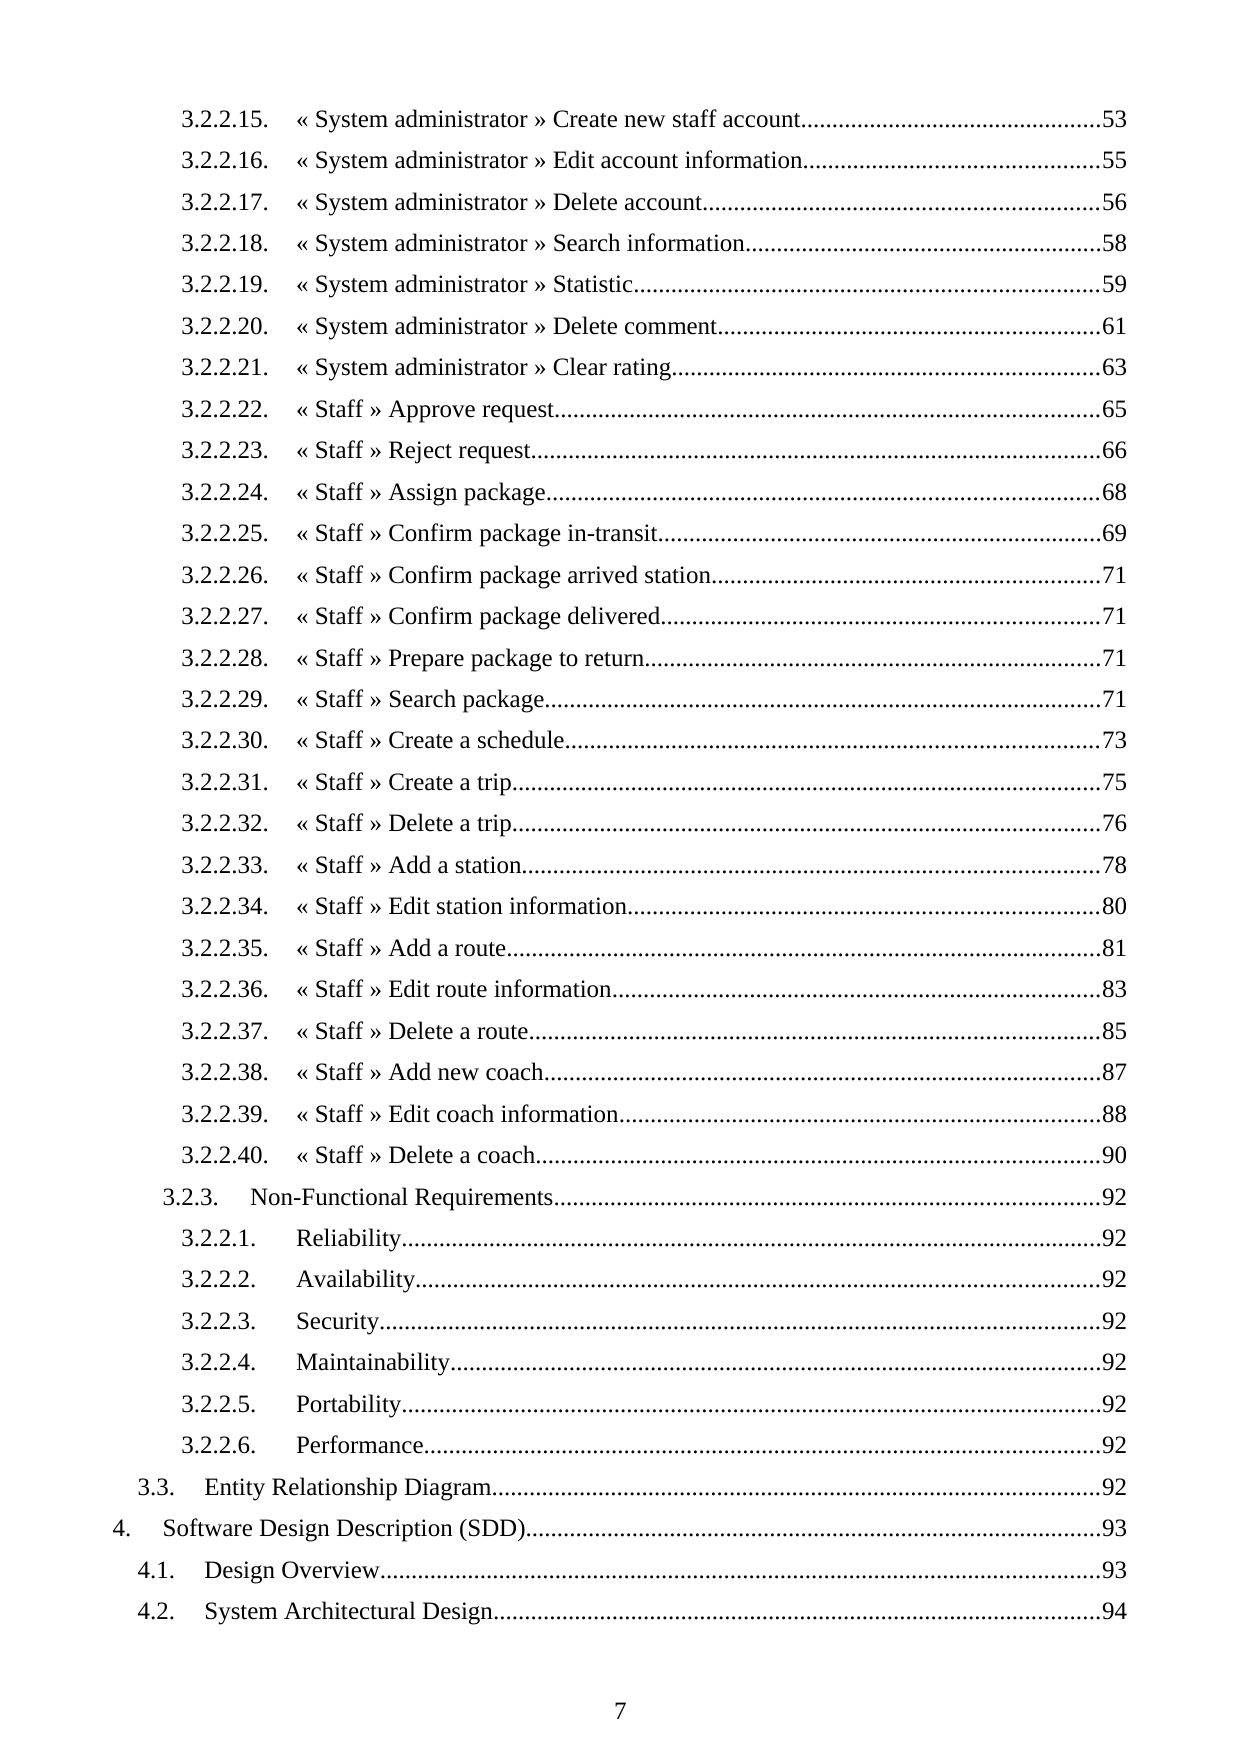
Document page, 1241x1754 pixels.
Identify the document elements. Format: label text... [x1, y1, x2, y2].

text 3.2.2.21. « System administrator » Clear rating 63 [181, 352, 1128, 381]
text 3.2.2.35. « Staff » Add a route 81 [181, 933, 1128, 962]
text 3.2.2.15. « System administrator » Create new staff account 53 [181, 104, 1128, 132]
text 3.2.3. Non-Functional Requirements 92 [162, 1182, 1128, 1210]
text 3.3. Entity Relationship Diagram 92 [137, 1472, 1128, 1501]
text 3.2.2.30. « Staff » Create a schedule 73 [181, 726, 1128, 754]
text 3.2.2.6. Performance 92 [181, 1430, 1128, 1459]
text 3.2.2.38. « Staff » Add new coach 87 [181, 1057, 1128, 1086]
text 3.2.2.18. « System administrator » Search information 58 [181, 228, 1128, 257]
text 3.2.2.17. « System administrator » Delete account 56 [181, 187, 1128, 215]
text 3.2.2.16. « System administrator » Edit account information 55 [181, 145, 1128, 174]
text 3.2.2.37. « Staff » Delete a route 85 [181, 1016, 1128, 1044]
text 3.2.2.39. « Staff » Edit coach information 88 [181, 1099, 1128, 1127]
text 3.2.2.28. « Staff » Prepare package to return 71 [181, 643, 1128, 671]
text 3.2.2.31. « Staff » Create a trip 75 [181, 767, 1128, 796]
text 3.2.2.34. « Staff » Edit station information 80 [181, 891, 1128, 920]
text 3.2.2.32. « Staff » Delete a trip 76 [181, 808, 1128, 837]
text 3.2.2.23. « Staff » Reject request 66 [181, 435, 1128, 464]
text 3.2.2.40. « Staff » Delete a coach 90 [181, 1140, 1128, 1169]
text 3.2.2.29. « Staff » Search package 71 [181, 684, 1128, 713]
text 3.2.2.36. « Staff » Edit route information 83 [181, 974, 1128, 1003]
text 3.2.2.20. « System administrator » Delete comment 61 [181, 311, 1128, 340]
text 3.2.2.22. « Staff » Approve request 65 [181, 394, 1128, 423]
text 4.2. System Architectural Design 94 [137, 1596, 1128, 1625]
text 3.2.2.19. « System administrator » Statistic 59 [181, 269, 1128, 298]
text 3.2.2.3. Security 92 [181, 1306, 1128, 1335]
text 3.2.2.26. « Staff » Confirm package arrived station 71 [181, 560, 1128, 588]
text 3.2.2.33. « Staff » Add a station 78 [181, 850, 1128, 879]
text 3.2.2.27. « Staff » Confirm package delivered 71 [181, 601, 1128, 630]
text 3.2.2.25. « Staff » Confirm package in-transit 69 [181, 518, 1128, 547]
text 3.2.2.24. « Staff » Assign package 68 [181, 477, 1128, 506]
text 3.2.2.5. Portability 92 [181, 1389, 1128, 1418]
text 4. Software Design Description (SDD) 93 [112, 1513, 1128, 1542]
text 3.2.2.2. Availability 92 [181, 1264, 1128, 1293]
text 4.1. Design Overview 93 [137, 1555, 1128, 1583]
text 3.2.2.1. Reliability 92 [181, 1223, 1128, 1252]
text 3.2.2.4. Maintainability 92 [181, 1347, 1128, 1376]
